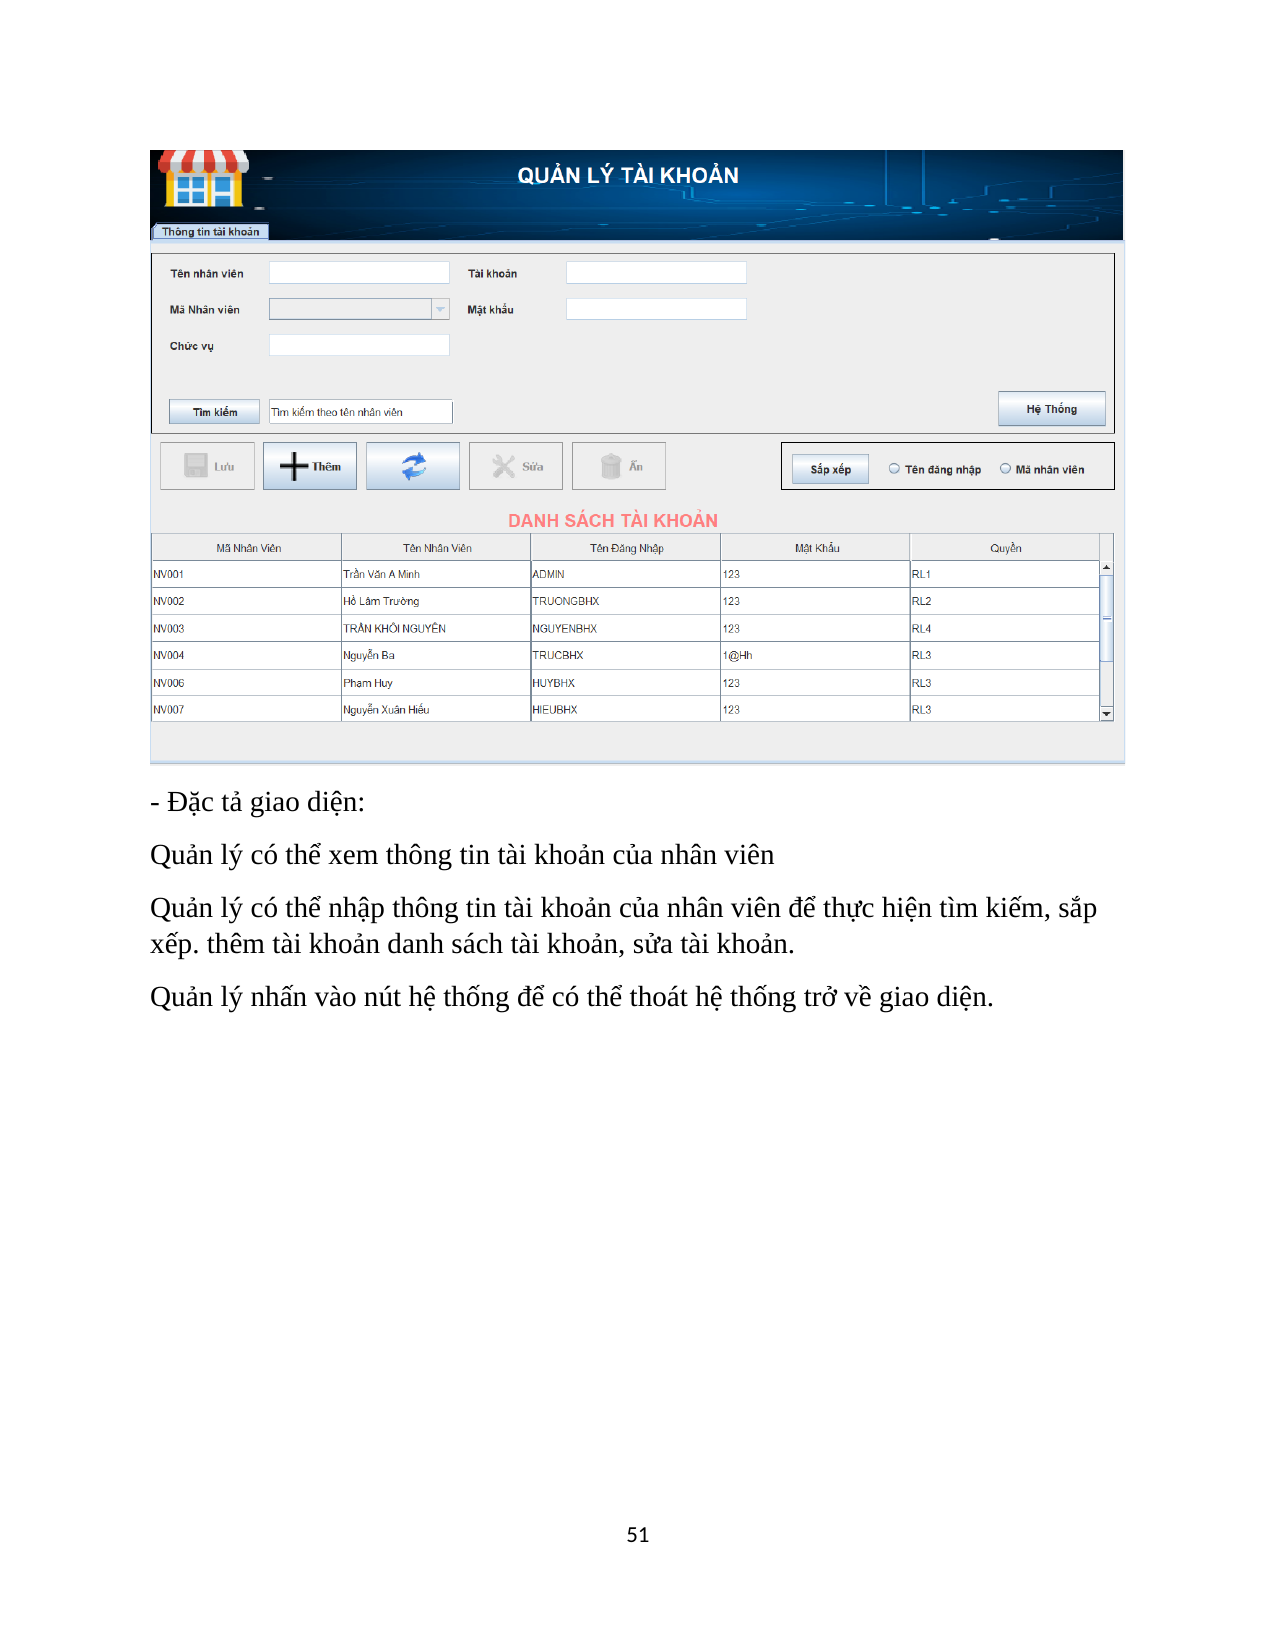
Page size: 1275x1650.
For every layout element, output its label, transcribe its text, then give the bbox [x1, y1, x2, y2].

text Quản lý có thể xem thông tin tài khoản của nhân viên [150, 837, 1125, 871]
picture [150, 150, 1125, 766]
text Quản lý nhấn vào nút hệ thống để có thể thoát hệ thống trở về giao diện. [150, 979, 1125, 1013]
text Quản lý có thể nhập thông tin tài khoản của nhân viên để thực hiện tìm kiếm, sắp xếp. thêm tài khoản danh sách tài khoản, sửa tài khoản. [150, 890, 1125, 960]
text - Đặc tả giao diện: [150, 784, 1125, 818]
